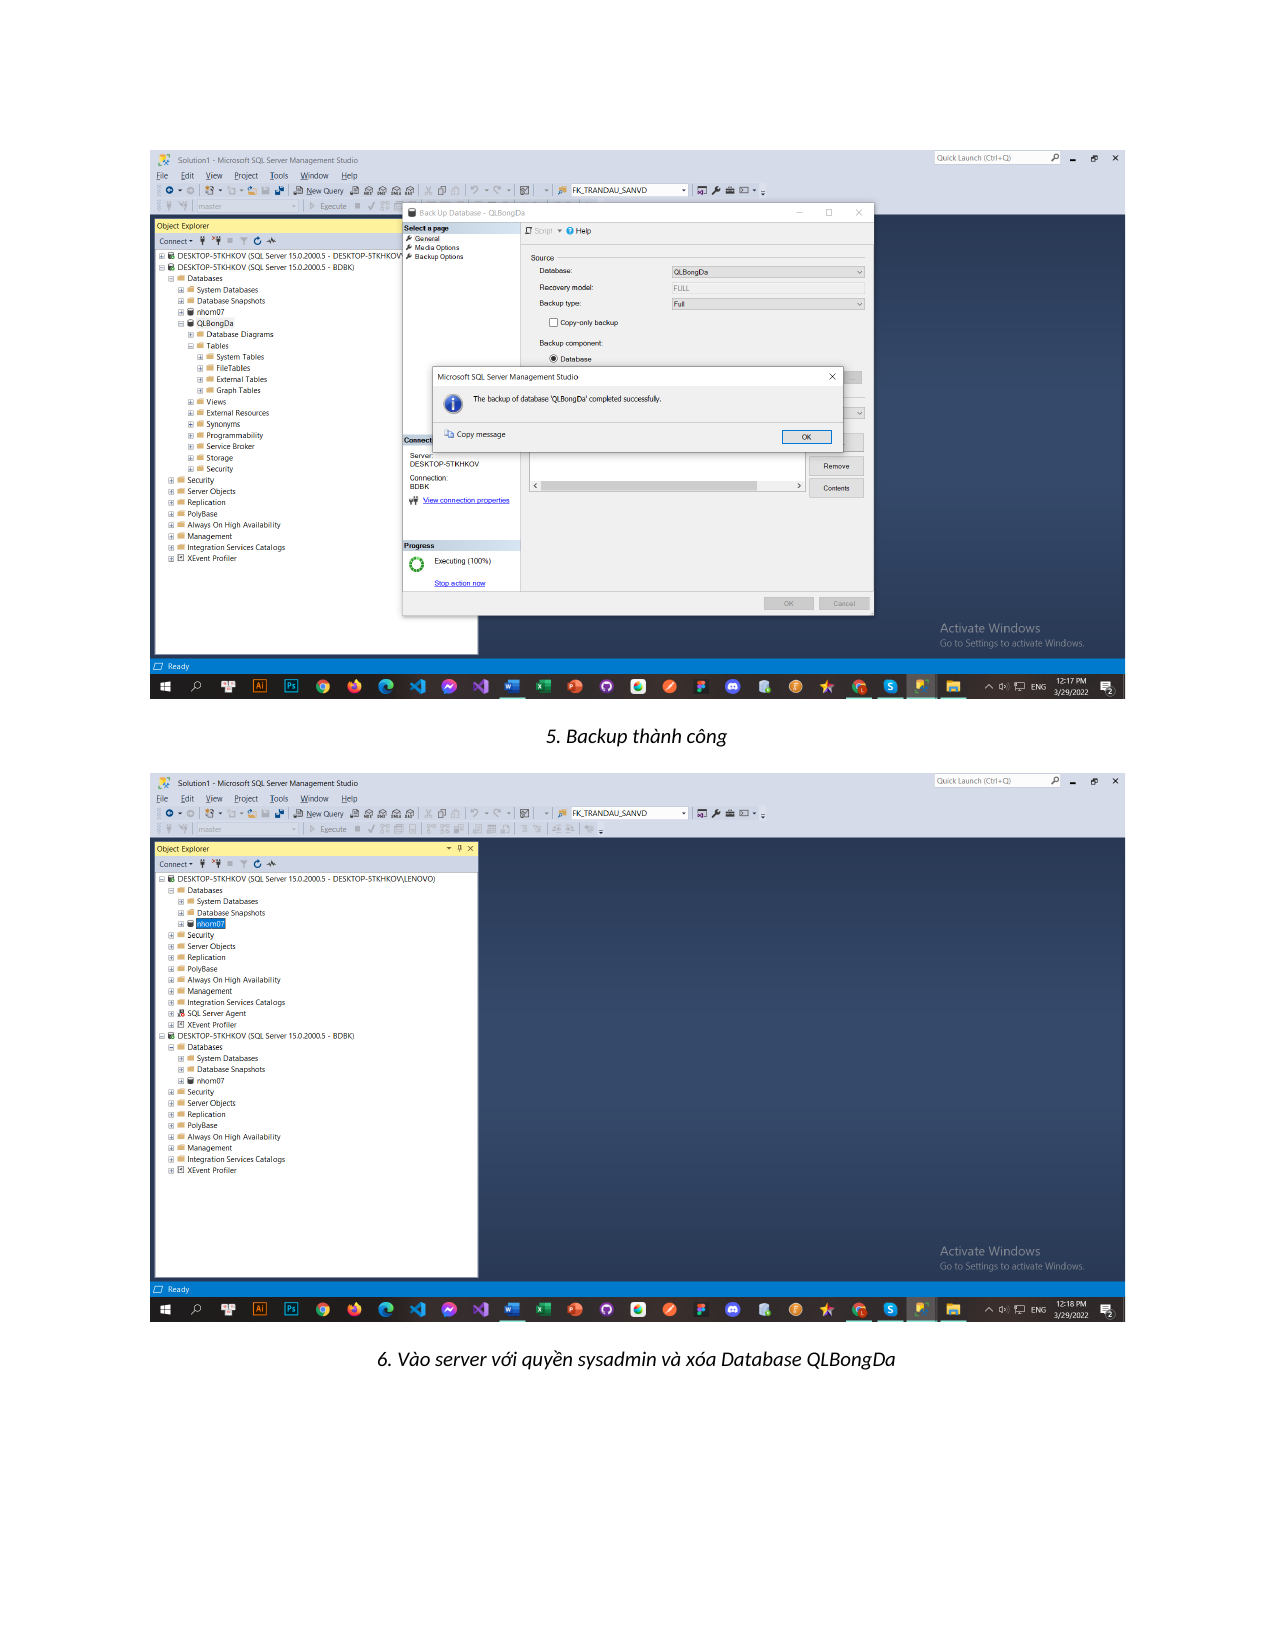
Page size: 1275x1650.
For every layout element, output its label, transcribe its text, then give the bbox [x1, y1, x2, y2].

text 6. Vào server với quyền sysadmin và xóa Database QLBongDa [150, 1346, 1125, 1371]
picture [150, 773, 1125, 1322]
picture [150, 150, 1125, 699]
text 5. Backup thành công [150, 723, 1125, 748]
